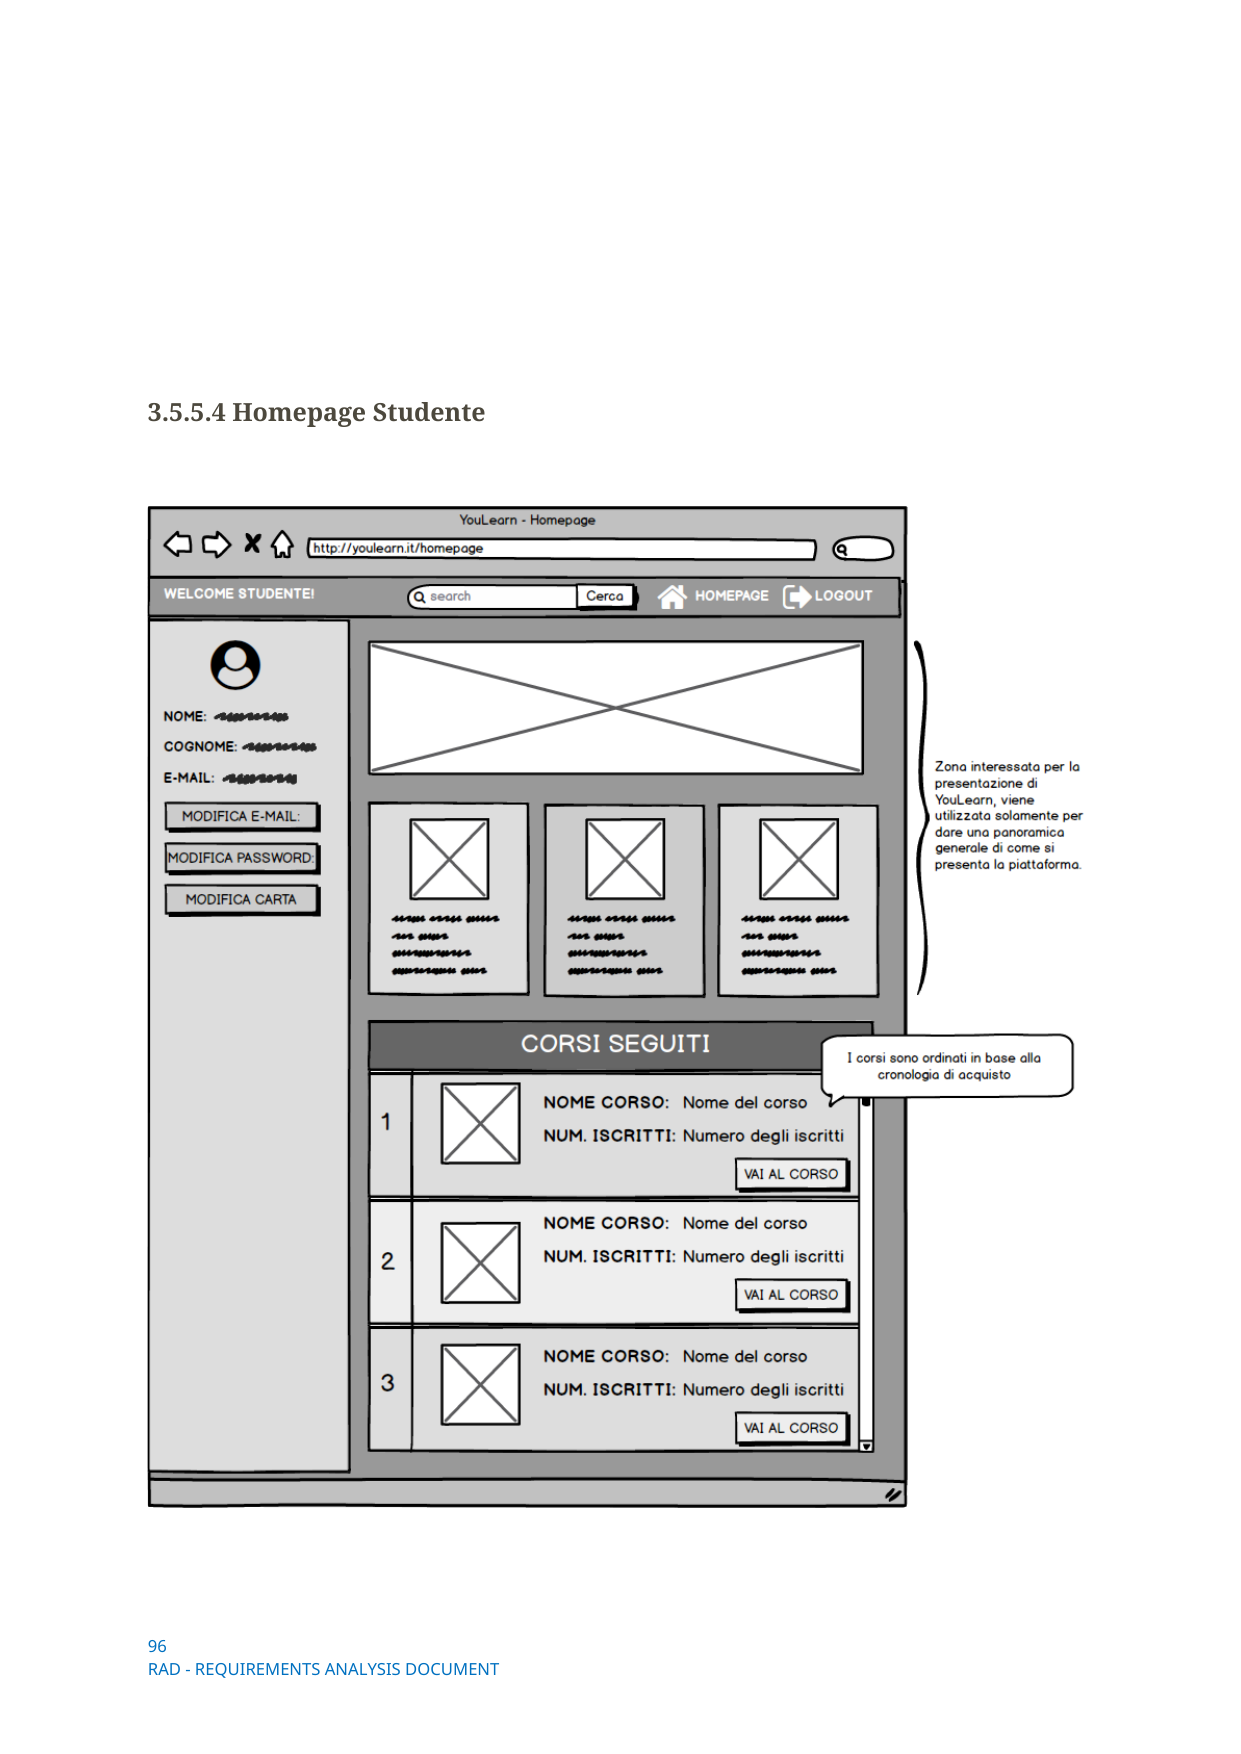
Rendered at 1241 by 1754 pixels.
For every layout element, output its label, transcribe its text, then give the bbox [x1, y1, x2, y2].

subtitle 3.5.5.4 Homepage Studente [148, 395, 1092, 429]
picture [147, 506, 1093, 1508]
